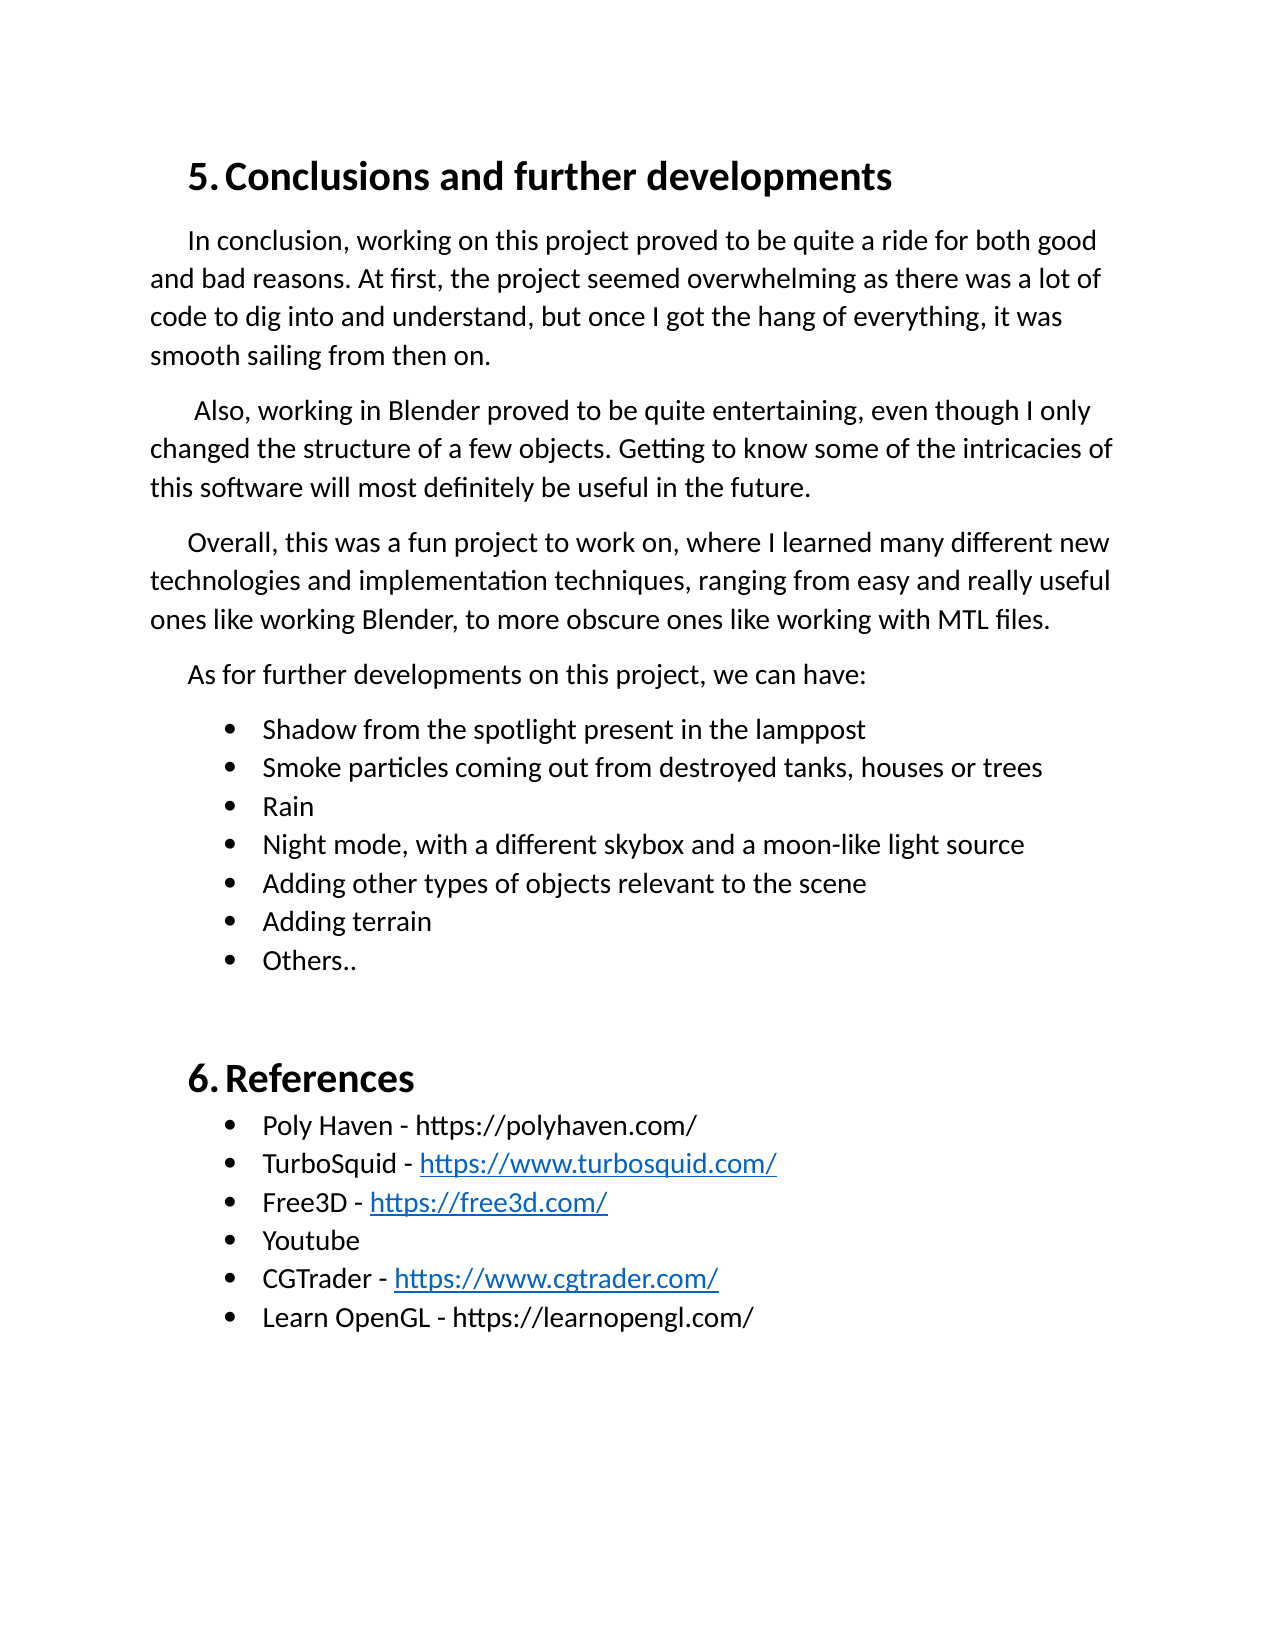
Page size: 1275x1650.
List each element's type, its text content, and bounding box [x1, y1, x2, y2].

list Night mode, with a different skybox and a moon-like light source [225, 826, 1125, 862]
text Also, working in Blender proved to be quite entertaining, even though I only changed the structure of a few objects. Getting to know some of the intricacies of this software will most definitely be useful in the future. [150, 392, 1125, 504]
list Youtube [225, 1222, 1125, 1258]
list Learn OpenGL - https://learnopengl.com/ [225, 1299, 1125, 1334]
list TurboSquid - https://www.turbosquid.com/ [225, 1145, 1125, 1181]
text As for further developments on this project, we can have: [150, 656, 1125, 692]
text Overall, this was a fun project to work on, where I learned many different new technologies and implementation techniques, ranging from easy and really useful ones like working Blender, to more obscure ones like working with MTL files. [150, 524, 1125, 636]
list Shadow from the spotlight present in the lamppost [225, 711, 1125, 747]
text In conclusion, working on this project proved to be quite a ride for both good and bad reasons. At first, the project seemed overwhelming as there was a lot of code to dig into and understand, but once I got the hang of everything, it was smooth sailing from then on. [150, 222, 1125, 372]
list CGTrader - https://www.cgtrader.com/ [225, 1261, 1125, 1296]
list Adding other types of objects relevant to the scene [225, 865, 1125, 900]
list Poly Haven - https://polyhaven.com/ [225, 1107, 1125, 1142]
list References [187, 1052, 1125, 1103]
list Smoke particles coming out from destroyed tanks, houses or trees [225, 749, 1125, 785]
list Rain [225, 788, 1125, 823]
list Adding terrain [225, 903, 1125, 939]
list Others.. [225, 942, 1125, 977]
list Conclusions and further developments [187, 150, 1125, 201]
list Free3D - https://free3d.com/ [225, 1184, 1125, 1219]
